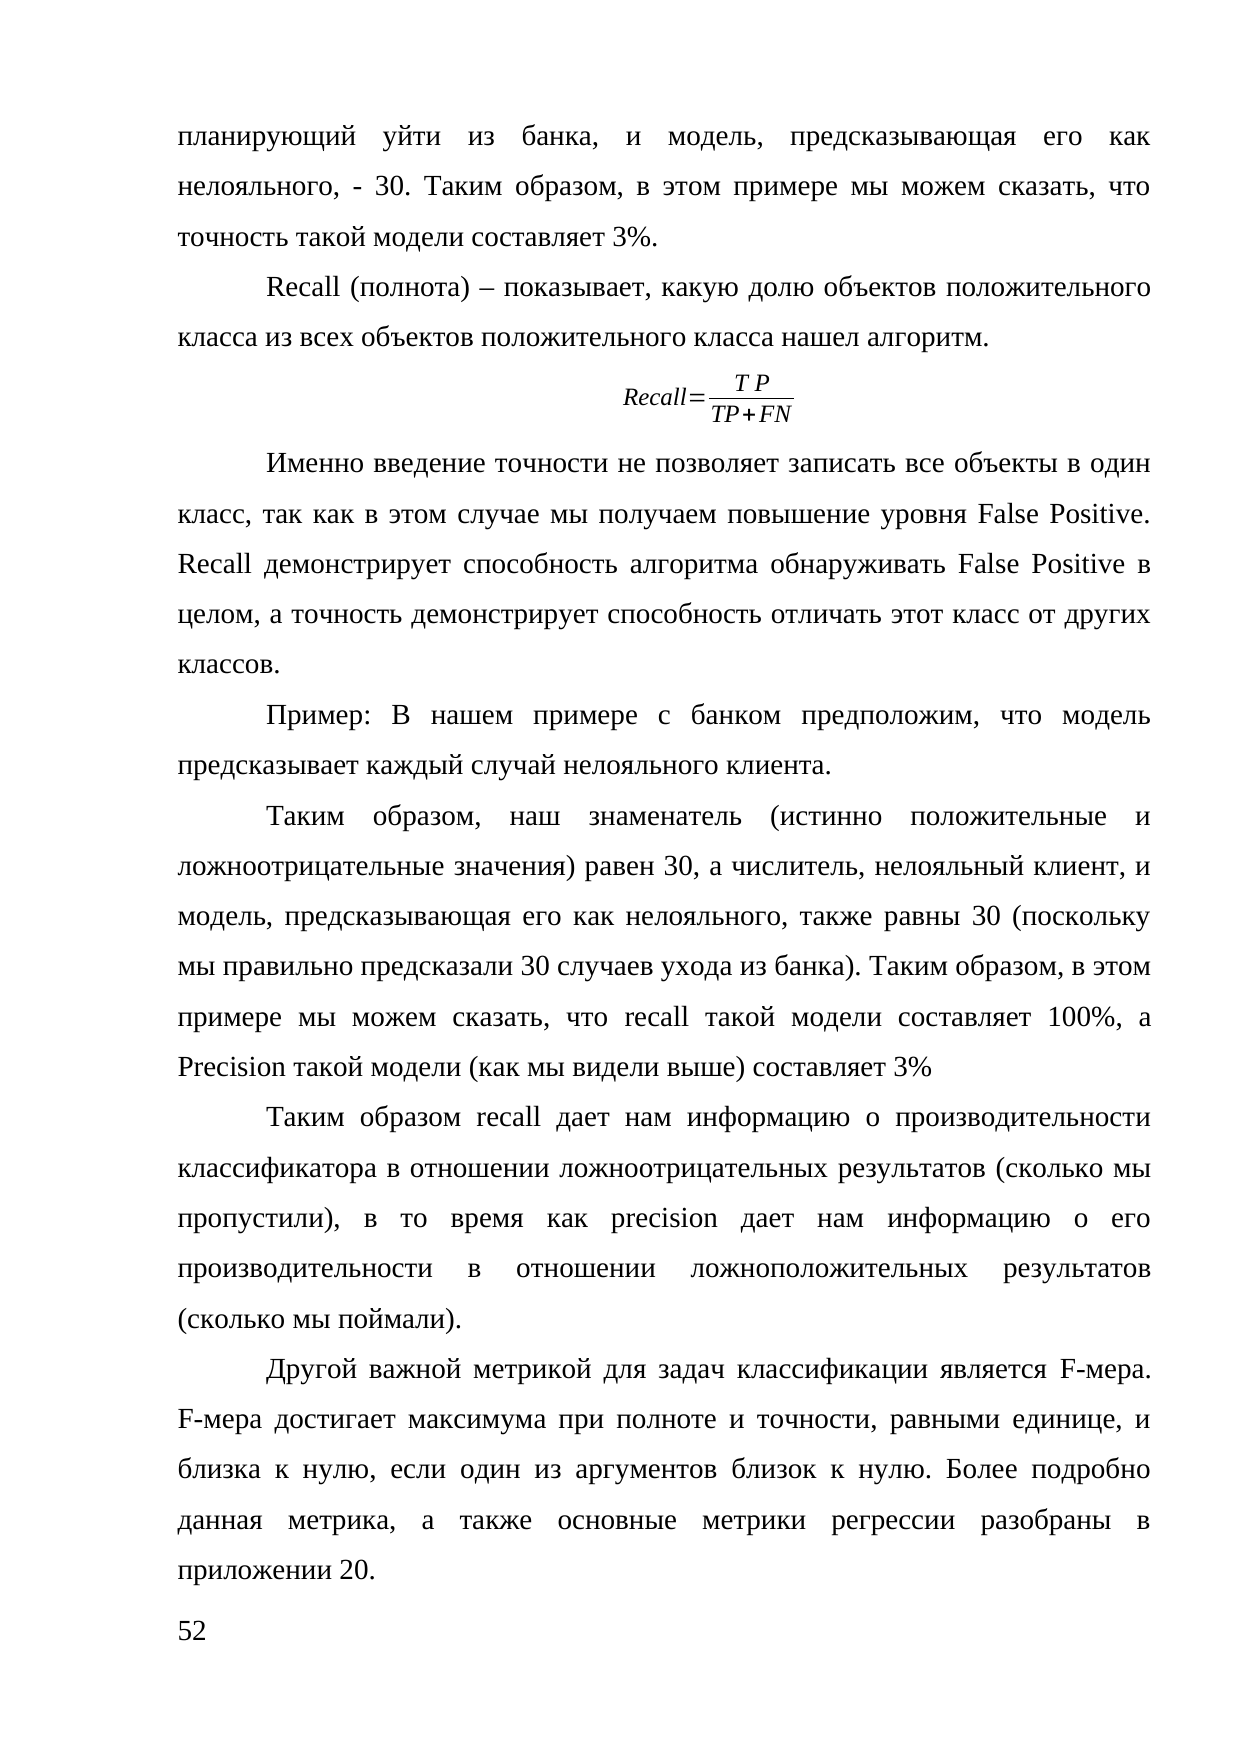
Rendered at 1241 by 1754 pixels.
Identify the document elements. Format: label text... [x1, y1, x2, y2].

text Recall (полнота) – показывает, какую долю объектов положительного класса из всех объектов положительного класса нашел алгоритм. [177, 269, 1152, 353]
text Таким образом recall дает нам информацию о производительности классификатора в отношении ложноотрицательных результатов (сколько мы пропустили), в то время как precision дает нам информацию о его производительности в отношении ложноположительных результатов (сколько мы поймали). [177, 1099, 1152, 1334]
text Пример: В нашем примере с банком предположим, что модель предсказывает каждый случай нелояльного клиента. [177, 697, 1152, 781]
text Другой важной метрикой для задач классификации является F-мера. F-мера достигает максимума при полноте и точности, равными единице, и близка к нулю, если один из аргументов близок к нулю. Более подробно данная метрика, а также основные метрики регрессии разобраны в приложении 20. [177, 1351, 1152, 1586]
text Таким образом, наш знаменатель (истинно положительные и ложноотрицательные значения) равен 30, а числитель, нелояльный клиент, и модель, предсказывающая его как нелояльного, также равны 30 (поскольку мы правильно предсказали 30 случаев ухода из банка). Таким образом, в этом примере мы можем сказать, что recall такой модели составляет 100%, а Precision такой модели (как мы видели выше) составляет 3% [177, 798, 1152, 1083]
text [177, 118, 1152, 252]
text Именно введение точности не позволяет записать все объекты в один класс, так как в этом случае мы получаем повышение уровня False Positive. Recall демонстрирует способность алгоритма обнаруживать False Positive в целом, а точность демонстрирует способность отличать этот класс от других классов. [177, 445, 1152, 680]
